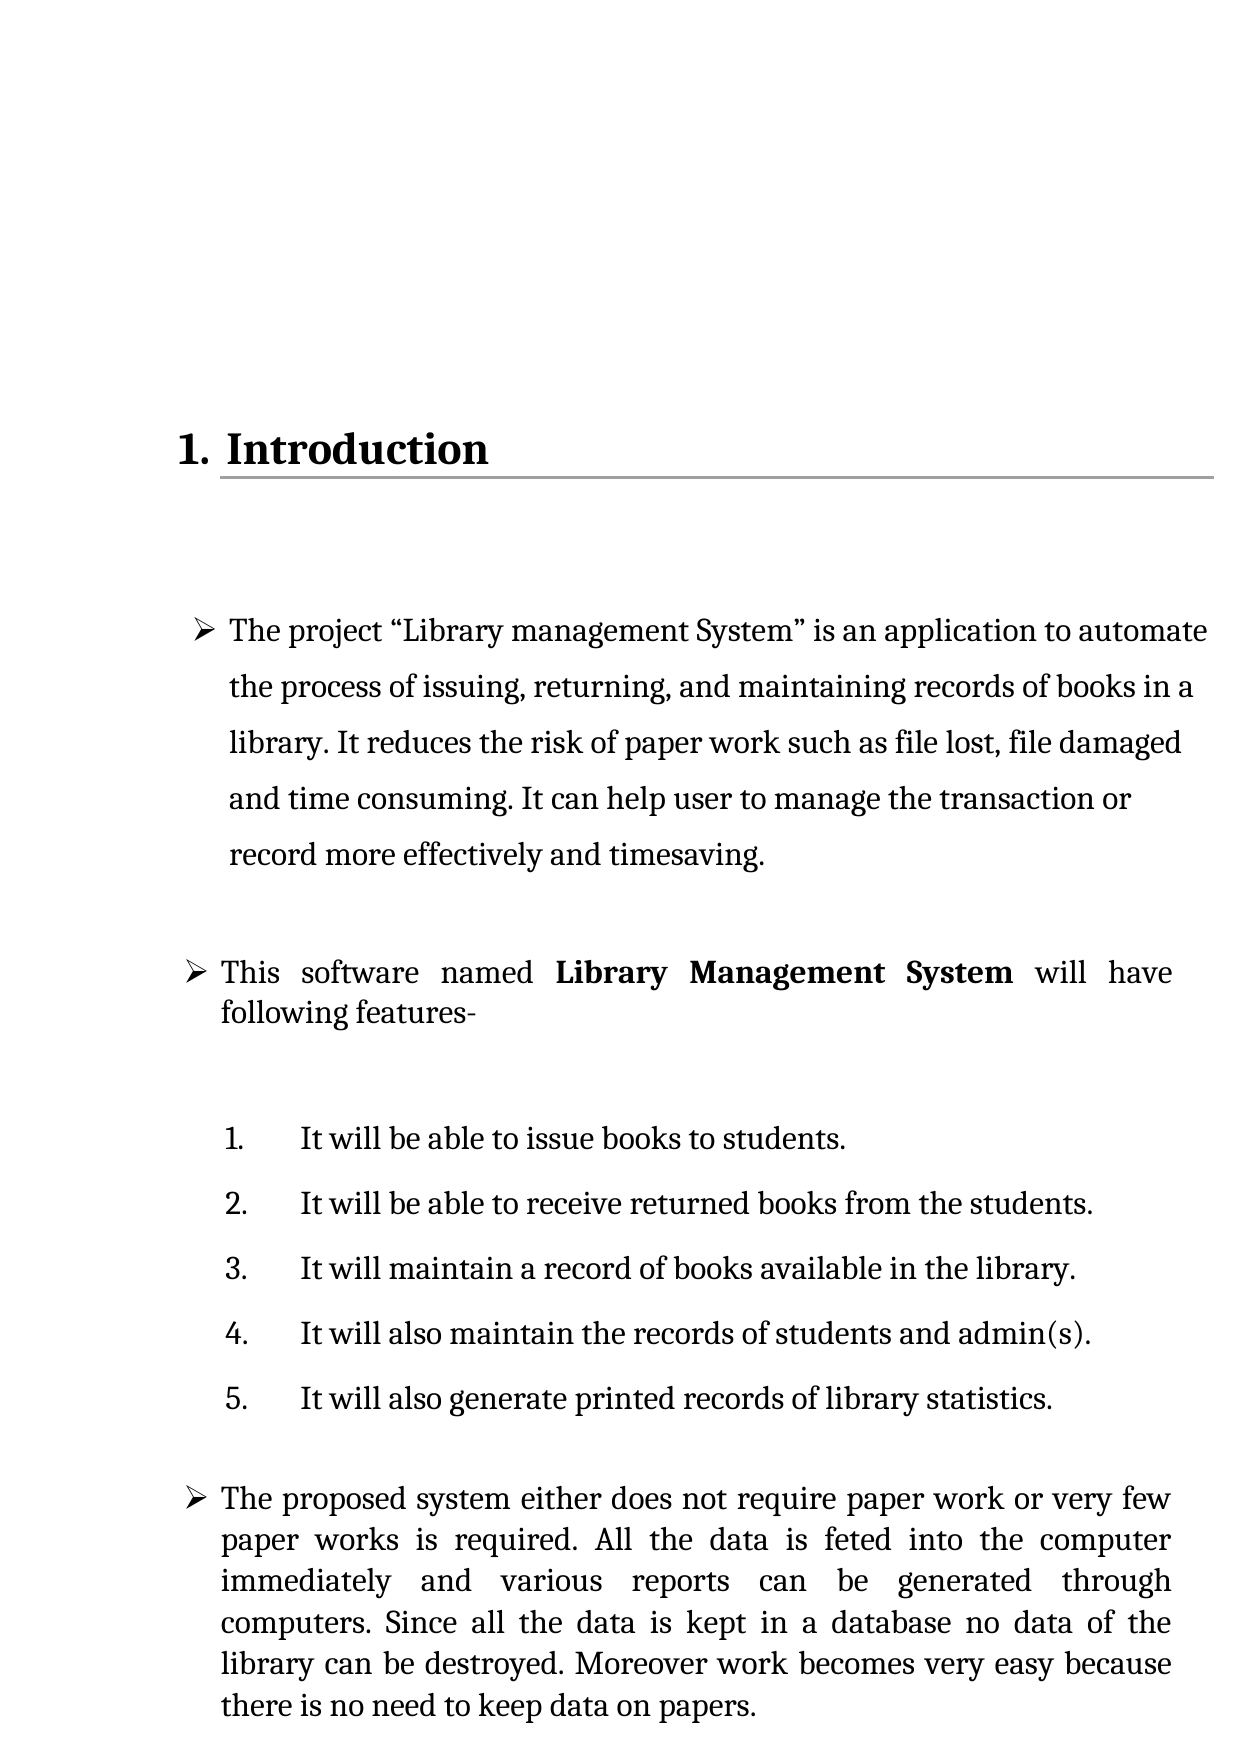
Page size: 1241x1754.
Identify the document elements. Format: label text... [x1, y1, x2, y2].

list It will be able to receive returned books from the students. [225, 1184, 1225, 1223]
list It will also maintain the records of students and admin(s). [225, 1314, 1225, 1353]
list It will also generate printed records of library statistics. [225, 1380, 1225, 1418]
list The proposed system either does not require paper work or very few paper works is required. All the data is feted into the computer immediately and various reports can be generated through computers. Since all the data is kept in a database no data of the library can be destroyed. Moreover work becomes very easy because there is no need to keep data on papers. [183, 1479, 1173, 1724]
list This software named Library Management System will have following features- [183, 954, 1173, 1031]
list It will be able to issue books to students. [225, 1119, 1225, 1158]
list Introduction [178, 423, 1227, 476]
list The project “Library management System” is an application to automate the process of issuing, returning, and maintaining records of books in a library. It reduces the risk of paper work such as file lost, file damaged and time consuming. It can help user to manage the transaction or record more effectively and timesaving. [191, 611, 1225, 873]
list It will maintain a record of books available in the library. [225, 1249, 1225, 1288]
